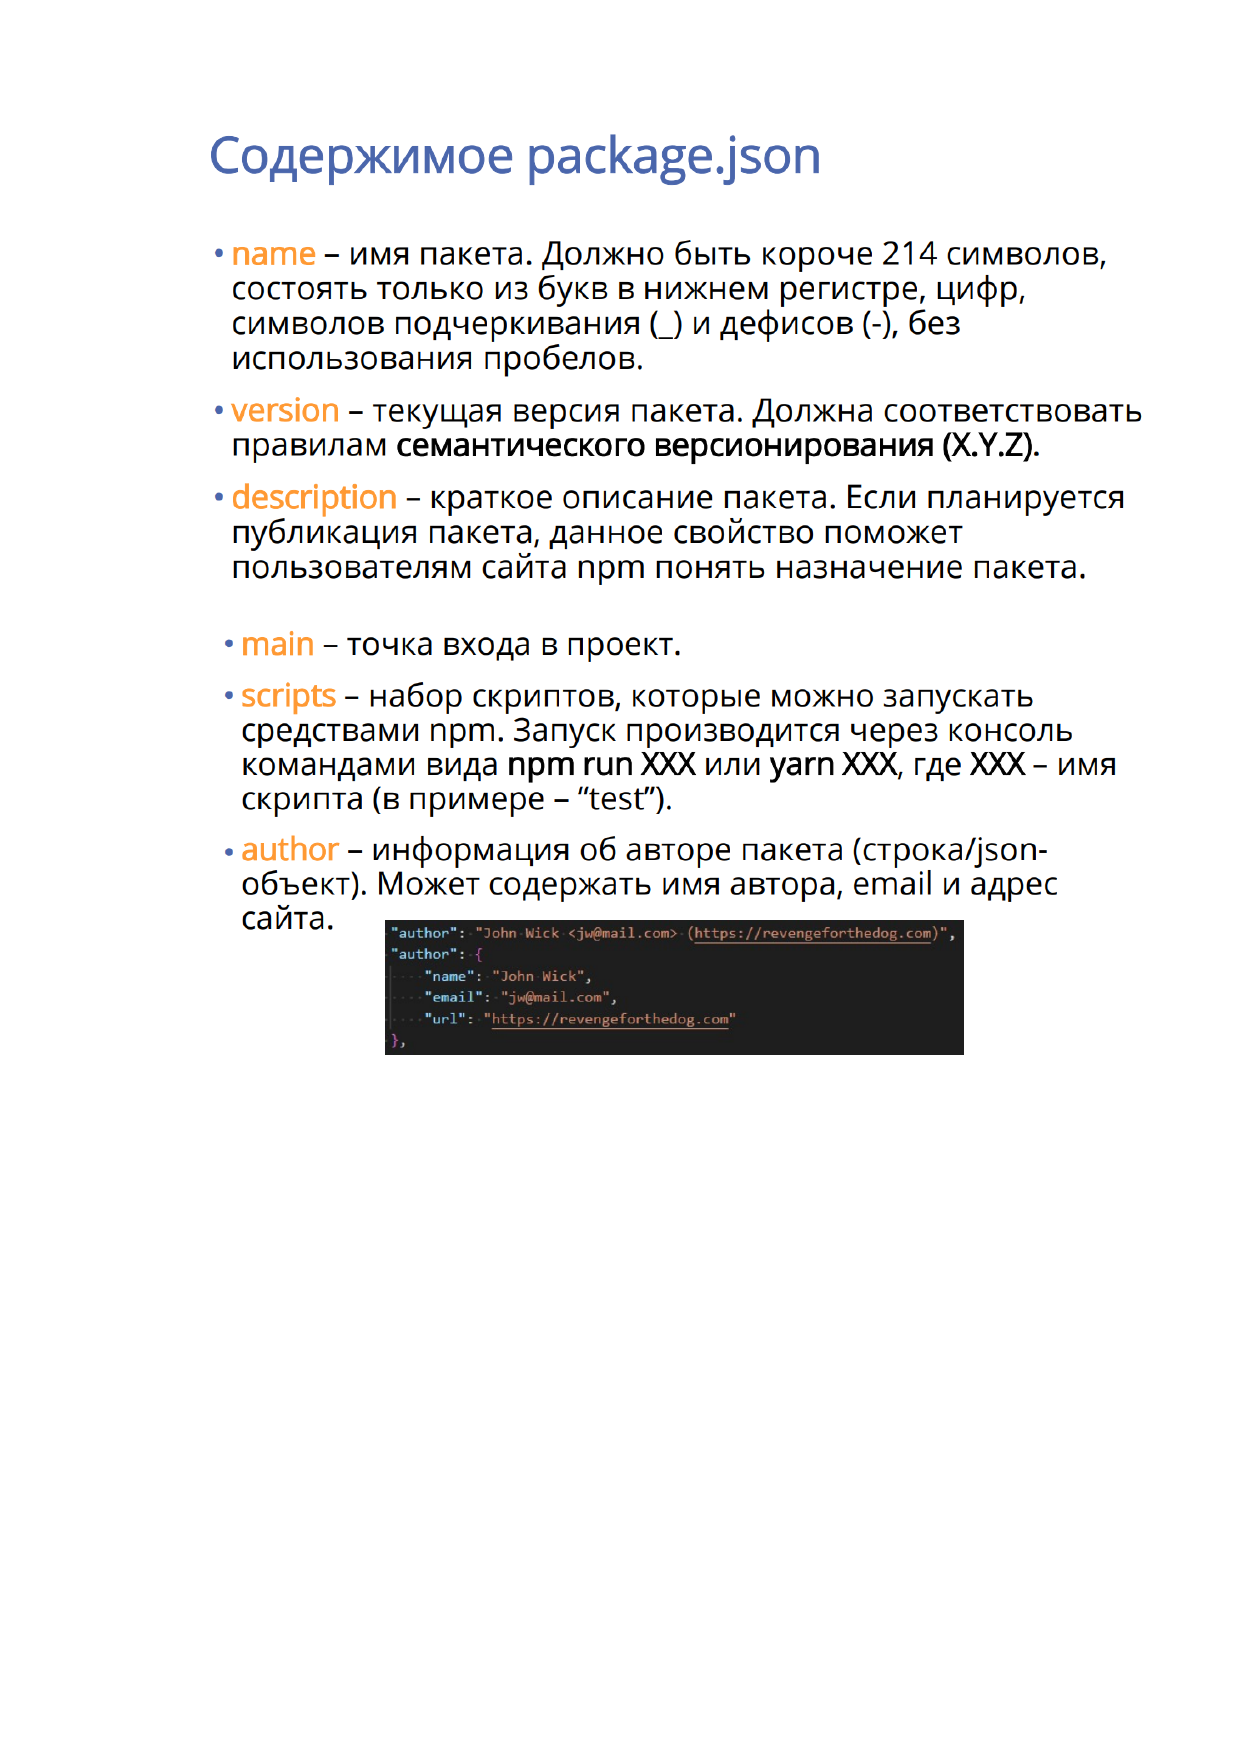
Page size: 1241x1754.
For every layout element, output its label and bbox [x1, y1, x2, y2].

picture [177, 118, 1152, 613]
picture [177, 615, 1152, 1063]
